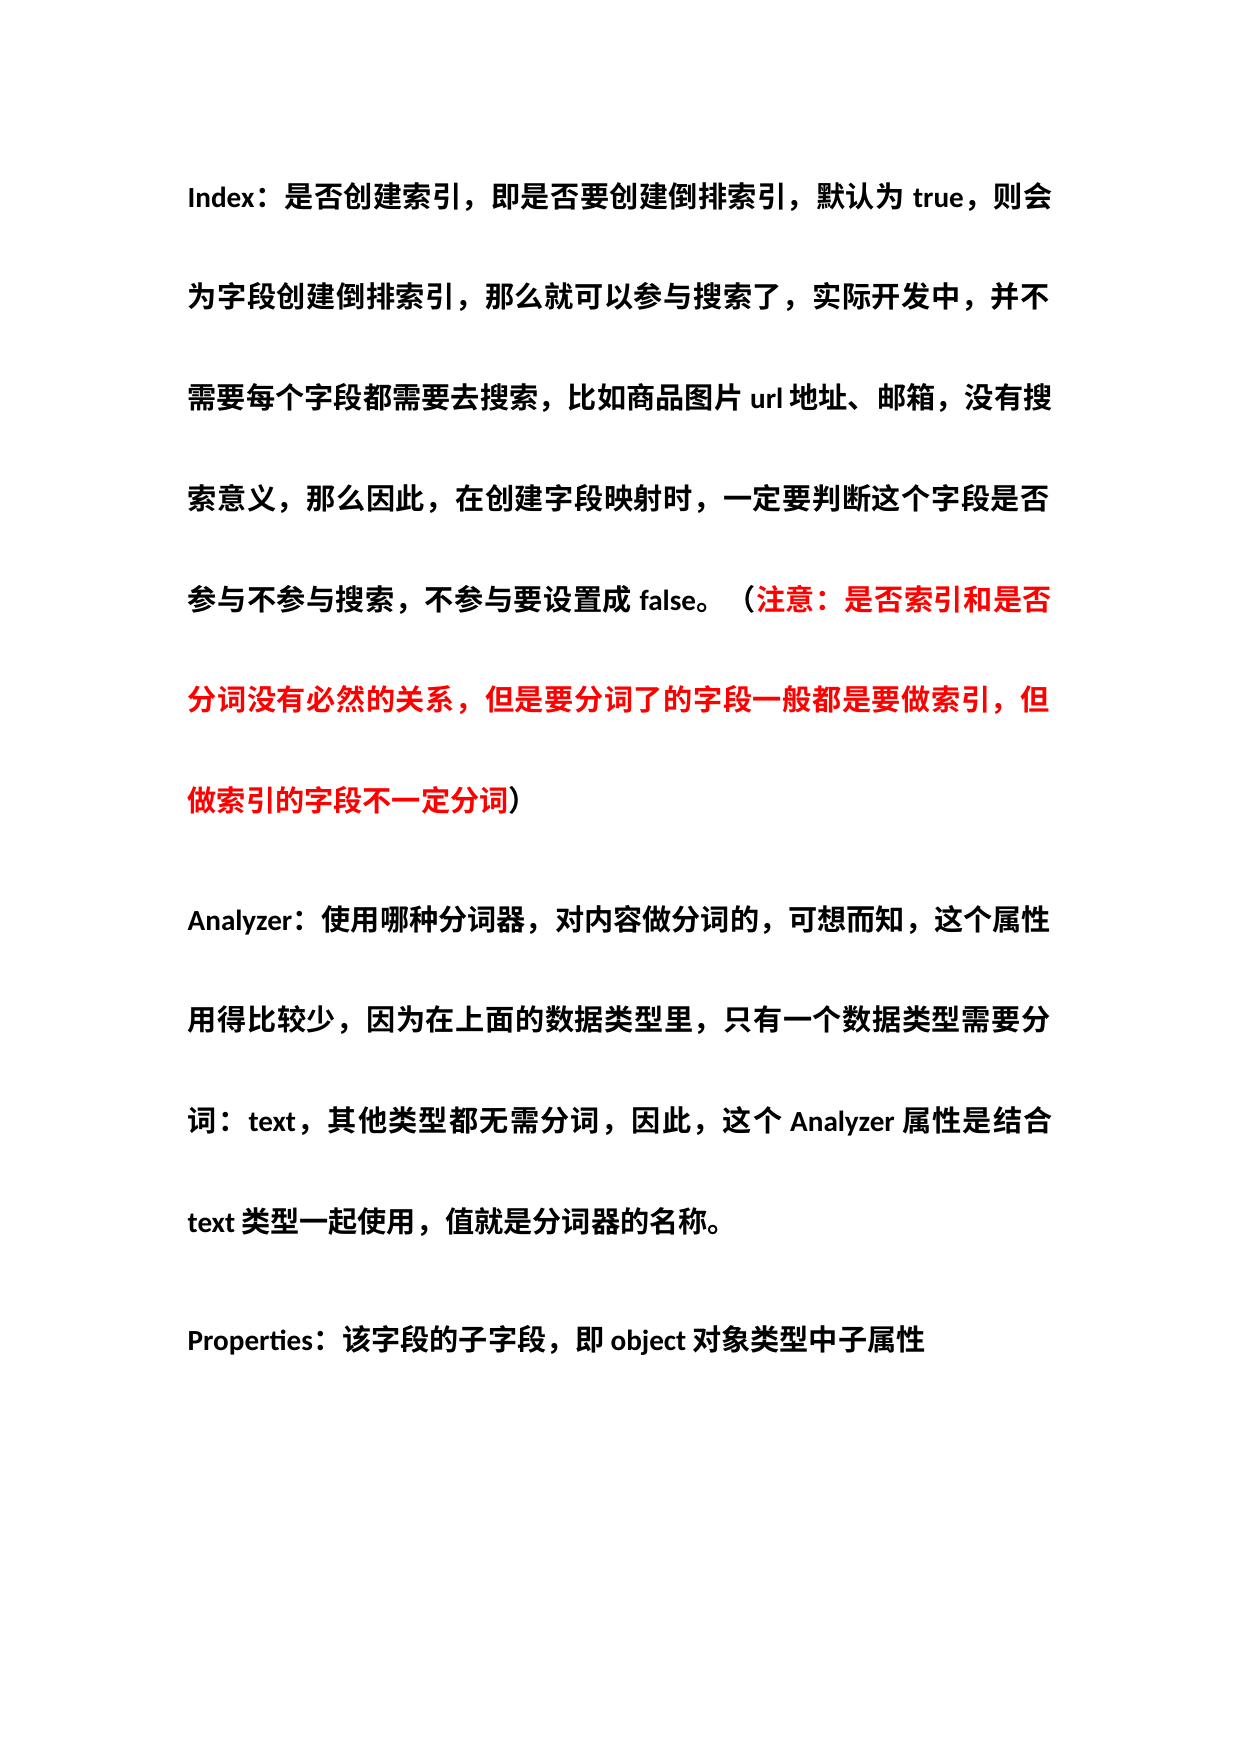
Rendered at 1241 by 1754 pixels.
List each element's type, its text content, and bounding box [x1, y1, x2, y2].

subtitle Analyzer：使用哪种分词器，对内容做分词的，可想而知，这个属性用得比较少，因为在上面的数据类型里，只有一个数据类型需要分词：text，其他类型都无需分词，因此，这个Analyzer属性是结合text类型一起使用，值就是分词器的名称。 [187, 885, 1053, 1252]
subtitle Properties：该字段的子字段，即object对象类型中子属性 [187, 1305, 1053, 1370]
subtitle Index：是否创建索引，即是否要创建倒排索引，默认为true，则会为字段创建倒排索引，那么就可以参与搜索了，实际开发中，并不需要每个字段都需要去搜索，比如商品图片url地址、邮箱，没有搜索意义，那么因此，在创建字段映射时，一定要判断这个字段是否参与不参与搜索，不参与要设置成false。（注意：是否索引和是否分词没有必然的关系，但是要分词了的字段一般都是要做索引，但做索引的字段不一定分词） [187, 162, 1053, 831]
